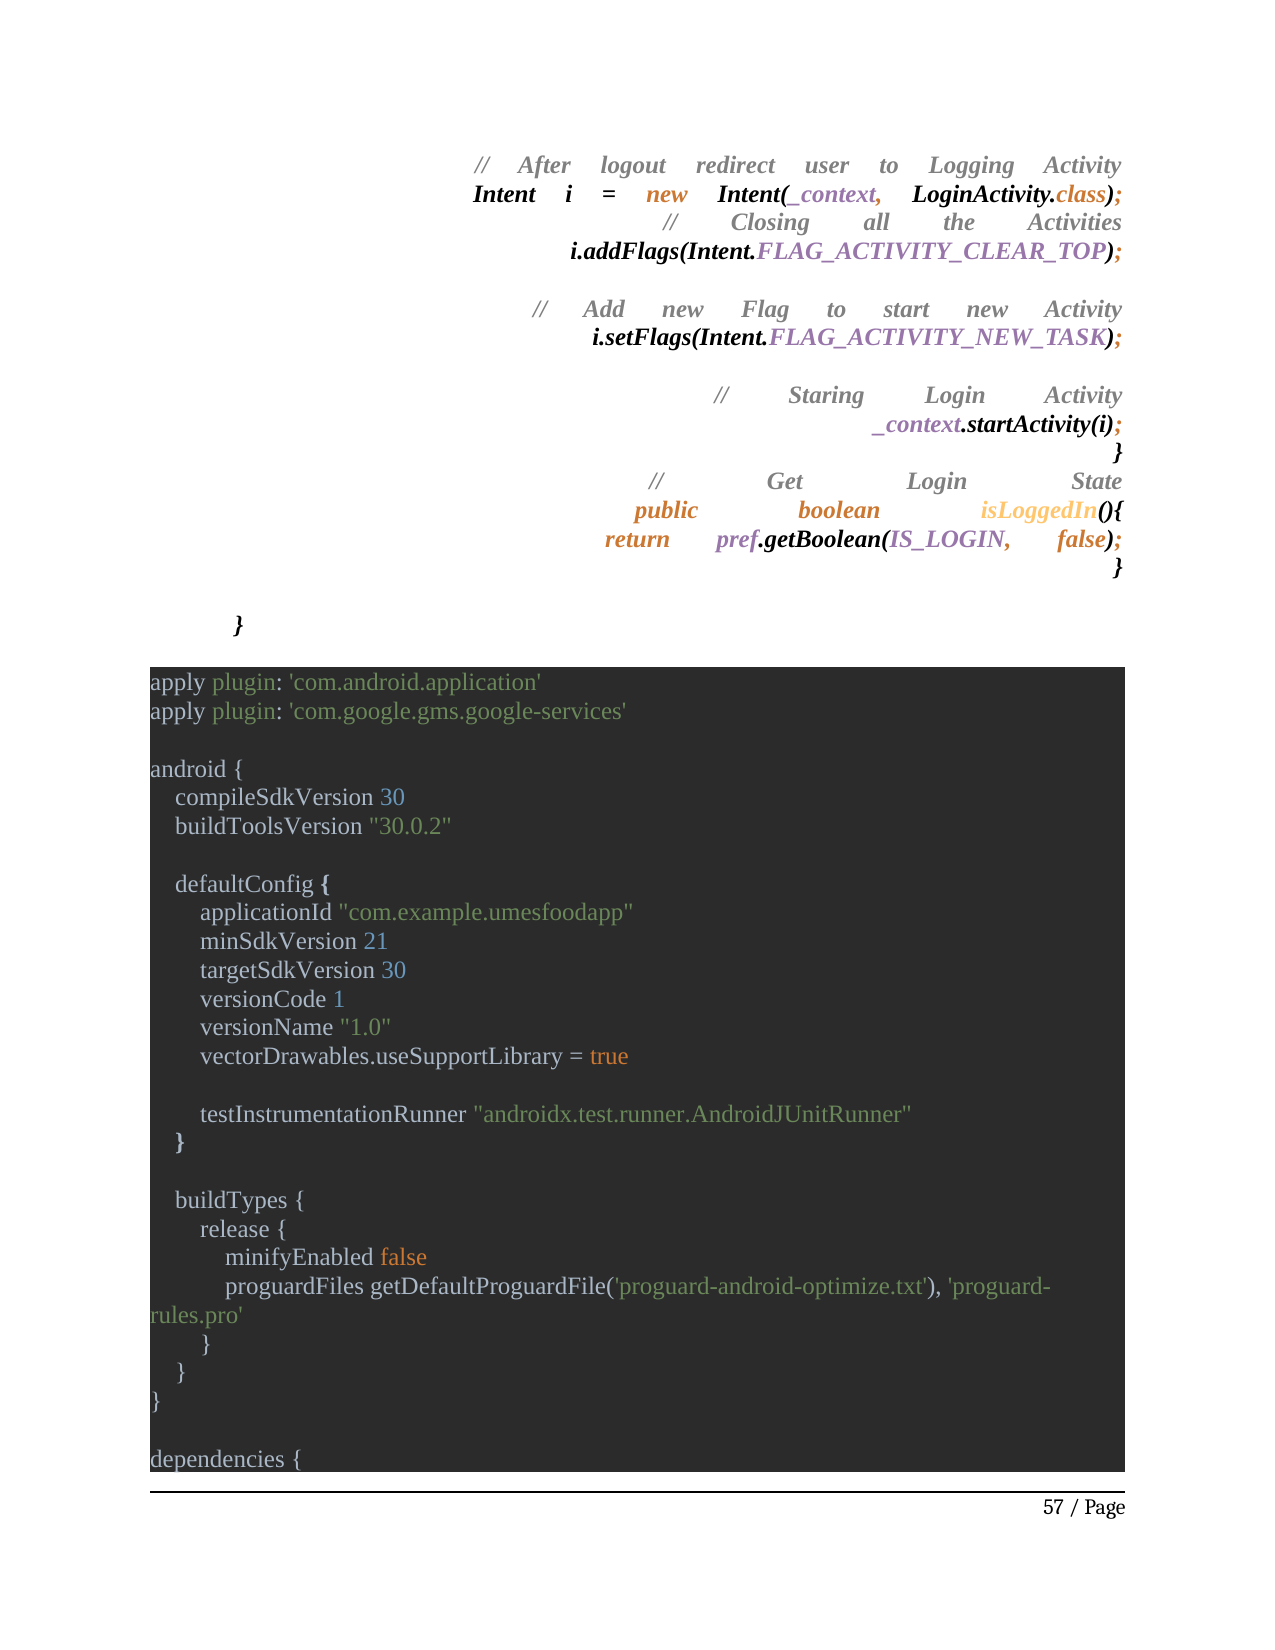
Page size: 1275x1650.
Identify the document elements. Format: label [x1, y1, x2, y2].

text [150, 667, 1125, 1472]
list [197, 150, 1125, 639]
